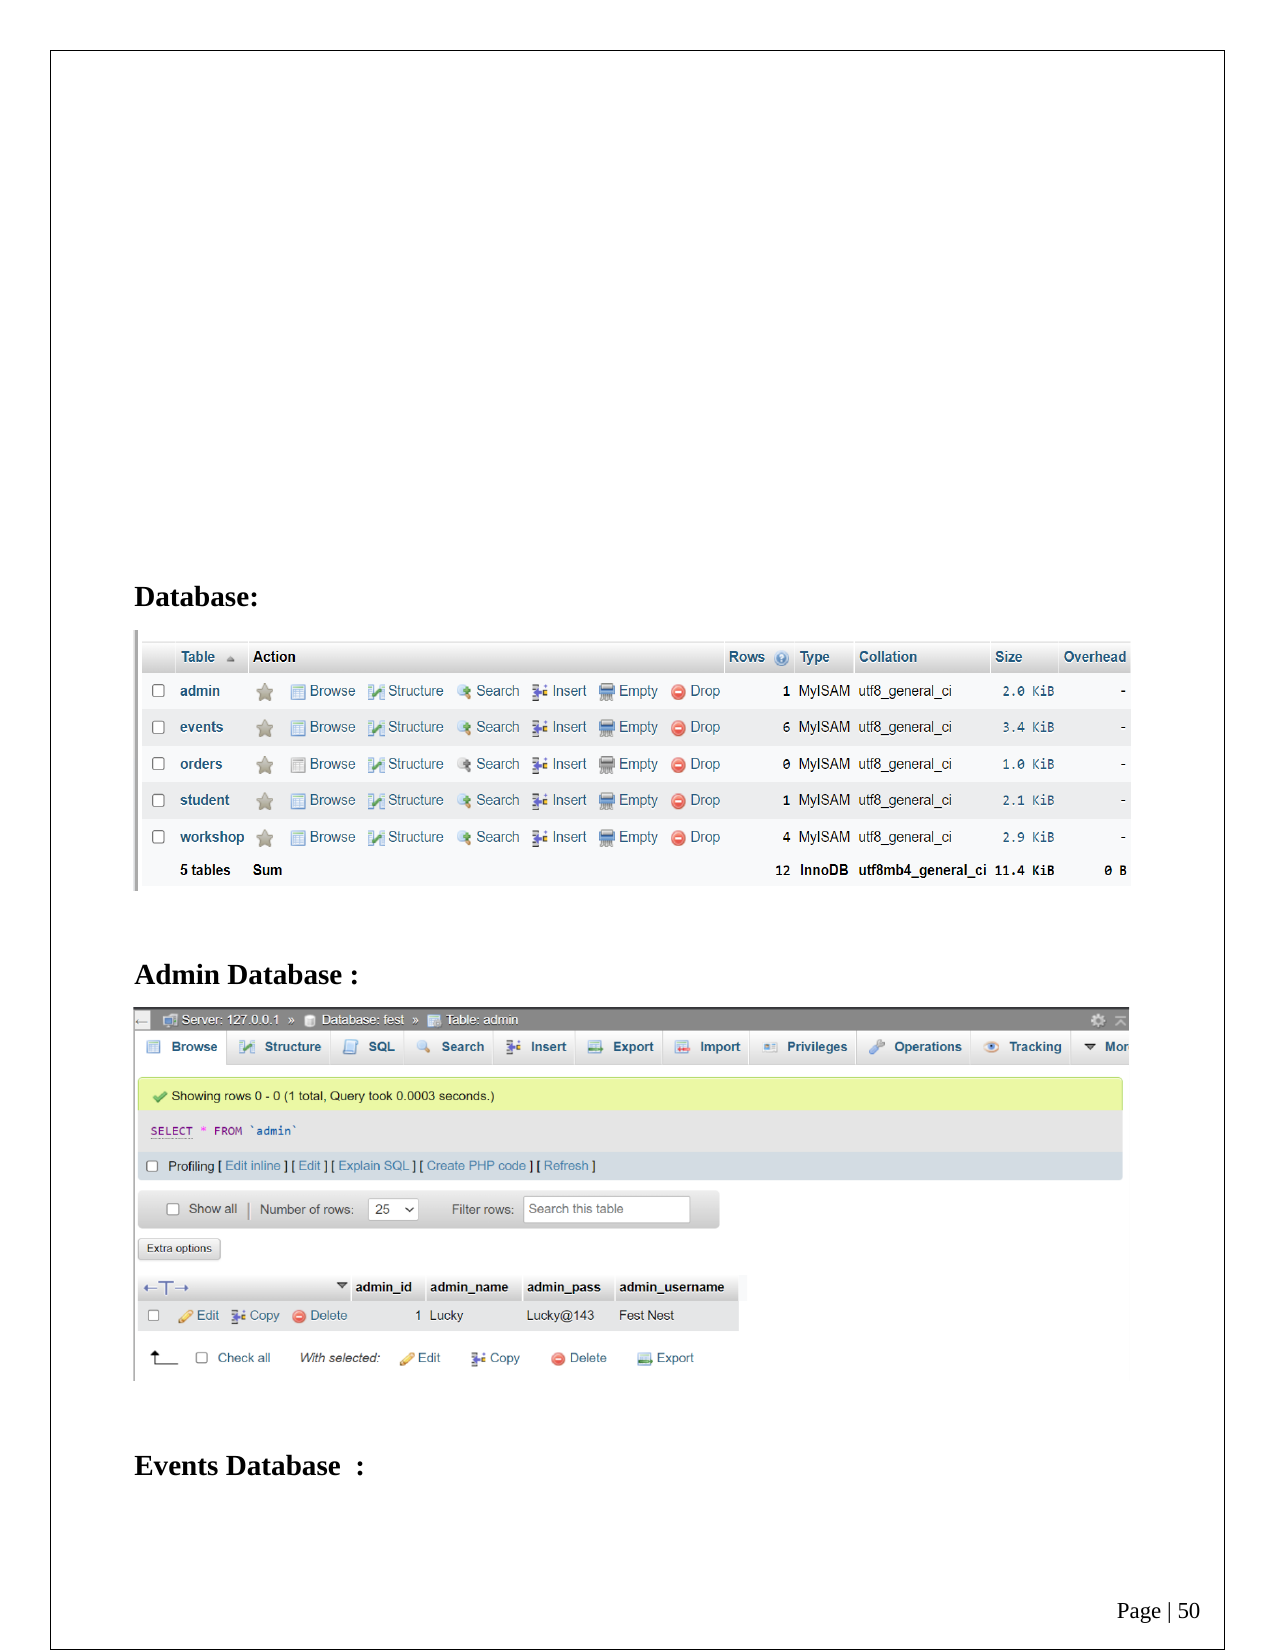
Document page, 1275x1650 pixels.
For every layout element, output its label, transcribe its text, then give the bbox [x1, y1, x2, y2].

text Database: [134, 579, 1200, 613]
text Admin Database : [134, 957, 1200, 991]
text Events Database : [134, 1448, 1200, 1481]
picture [133, 1007, 1130, 1381]
picture [133, 630, 1135, 891]
